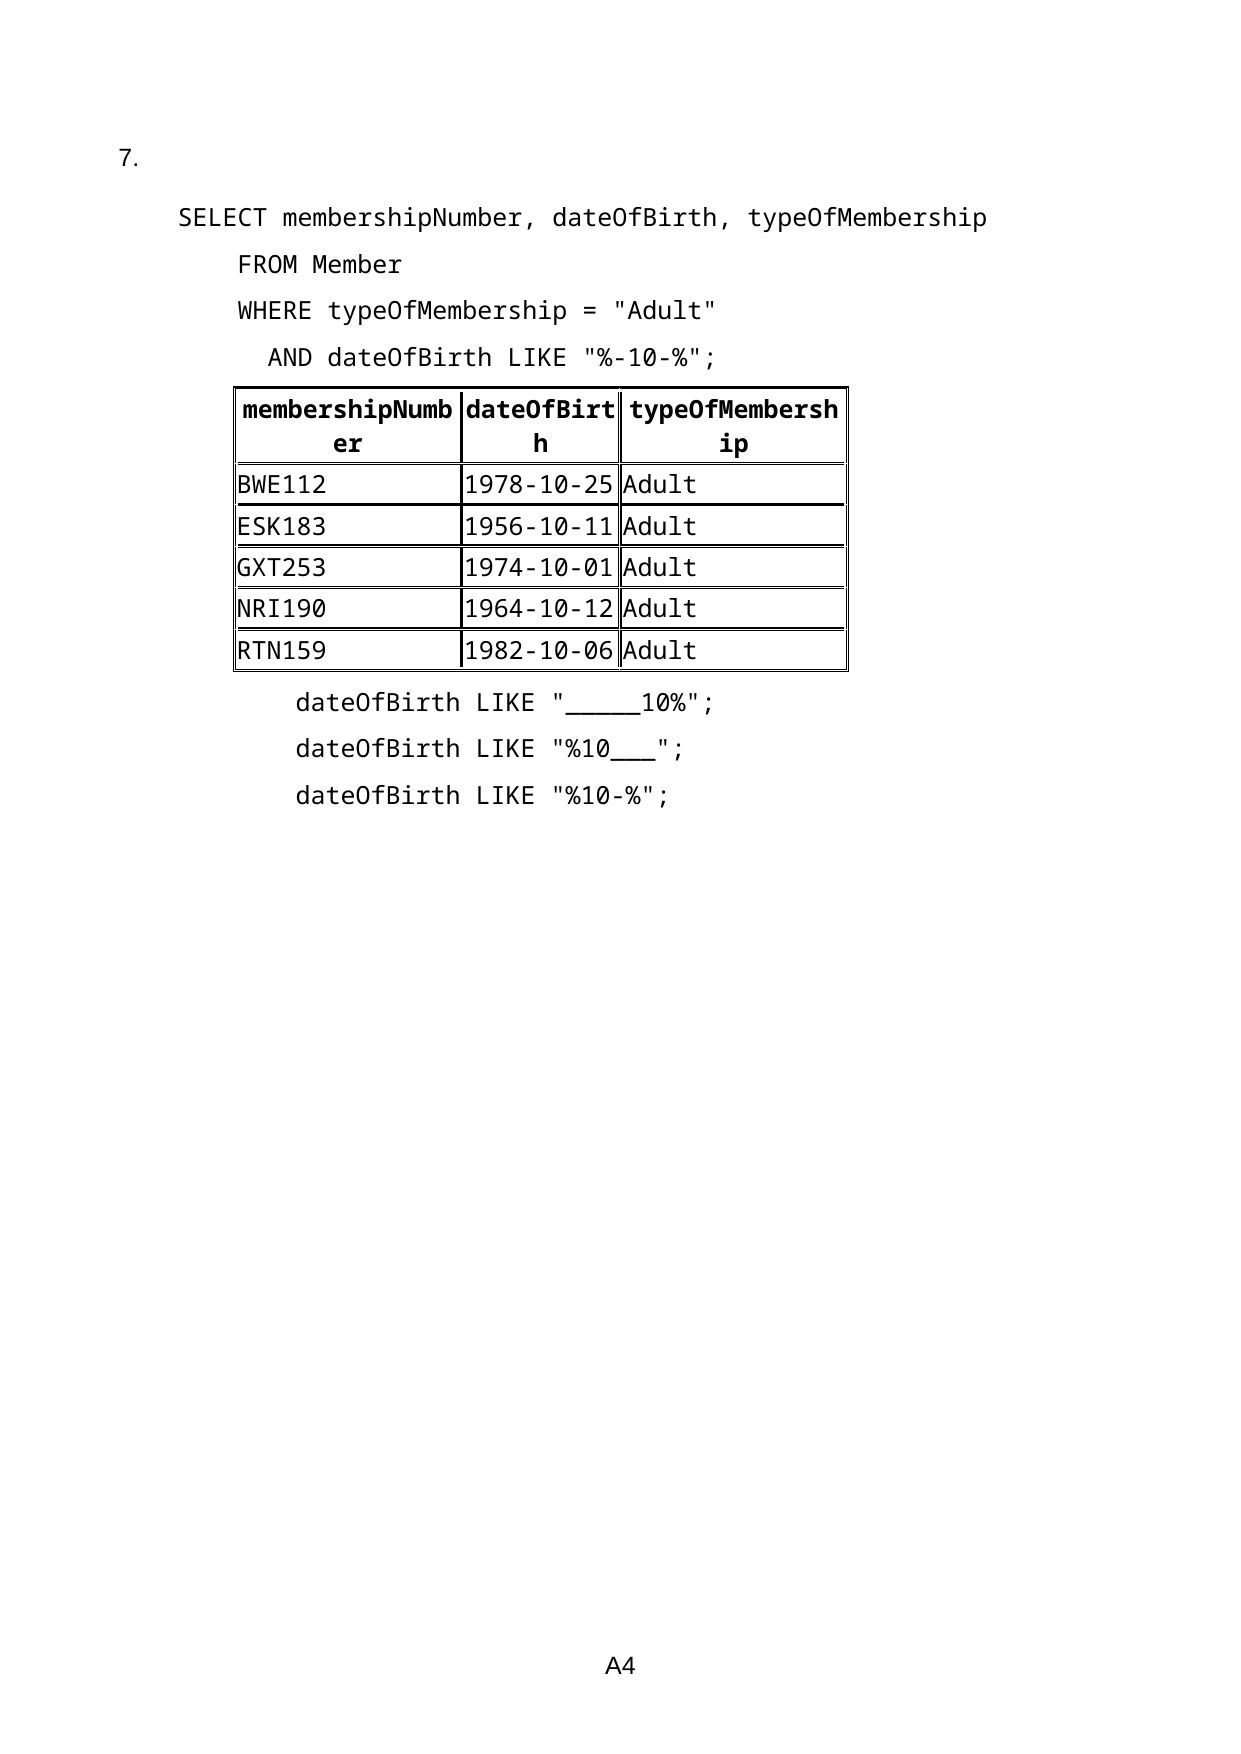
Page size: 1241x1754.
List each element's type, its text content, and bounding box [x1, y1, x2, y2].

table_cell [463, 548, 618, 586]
text AND dateOfBirth LIKE "%-10-%"; [177, 339, 1122, 373]
text FROM Member [177, 246, 1122, 280]
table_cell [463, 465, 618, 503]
text dateOfBirth LIKE "_____10%"; [295, 684, 1122, 718]
text dateOfBirth LIKE "%10-%"; [295, 778, 1122, 812]
text SELECT membershipNumber, dateOfBirth, typeOfMembership [177, 200, 1122, 234]
text dateOfBirth LIKE "%10___"; [295, 731, 1122, 765]
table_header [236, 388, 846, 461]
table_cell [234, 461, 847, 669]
text WHERE typeOfMembership = "Adult" [177, 293, 1122, 327]
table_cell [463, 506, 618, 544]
